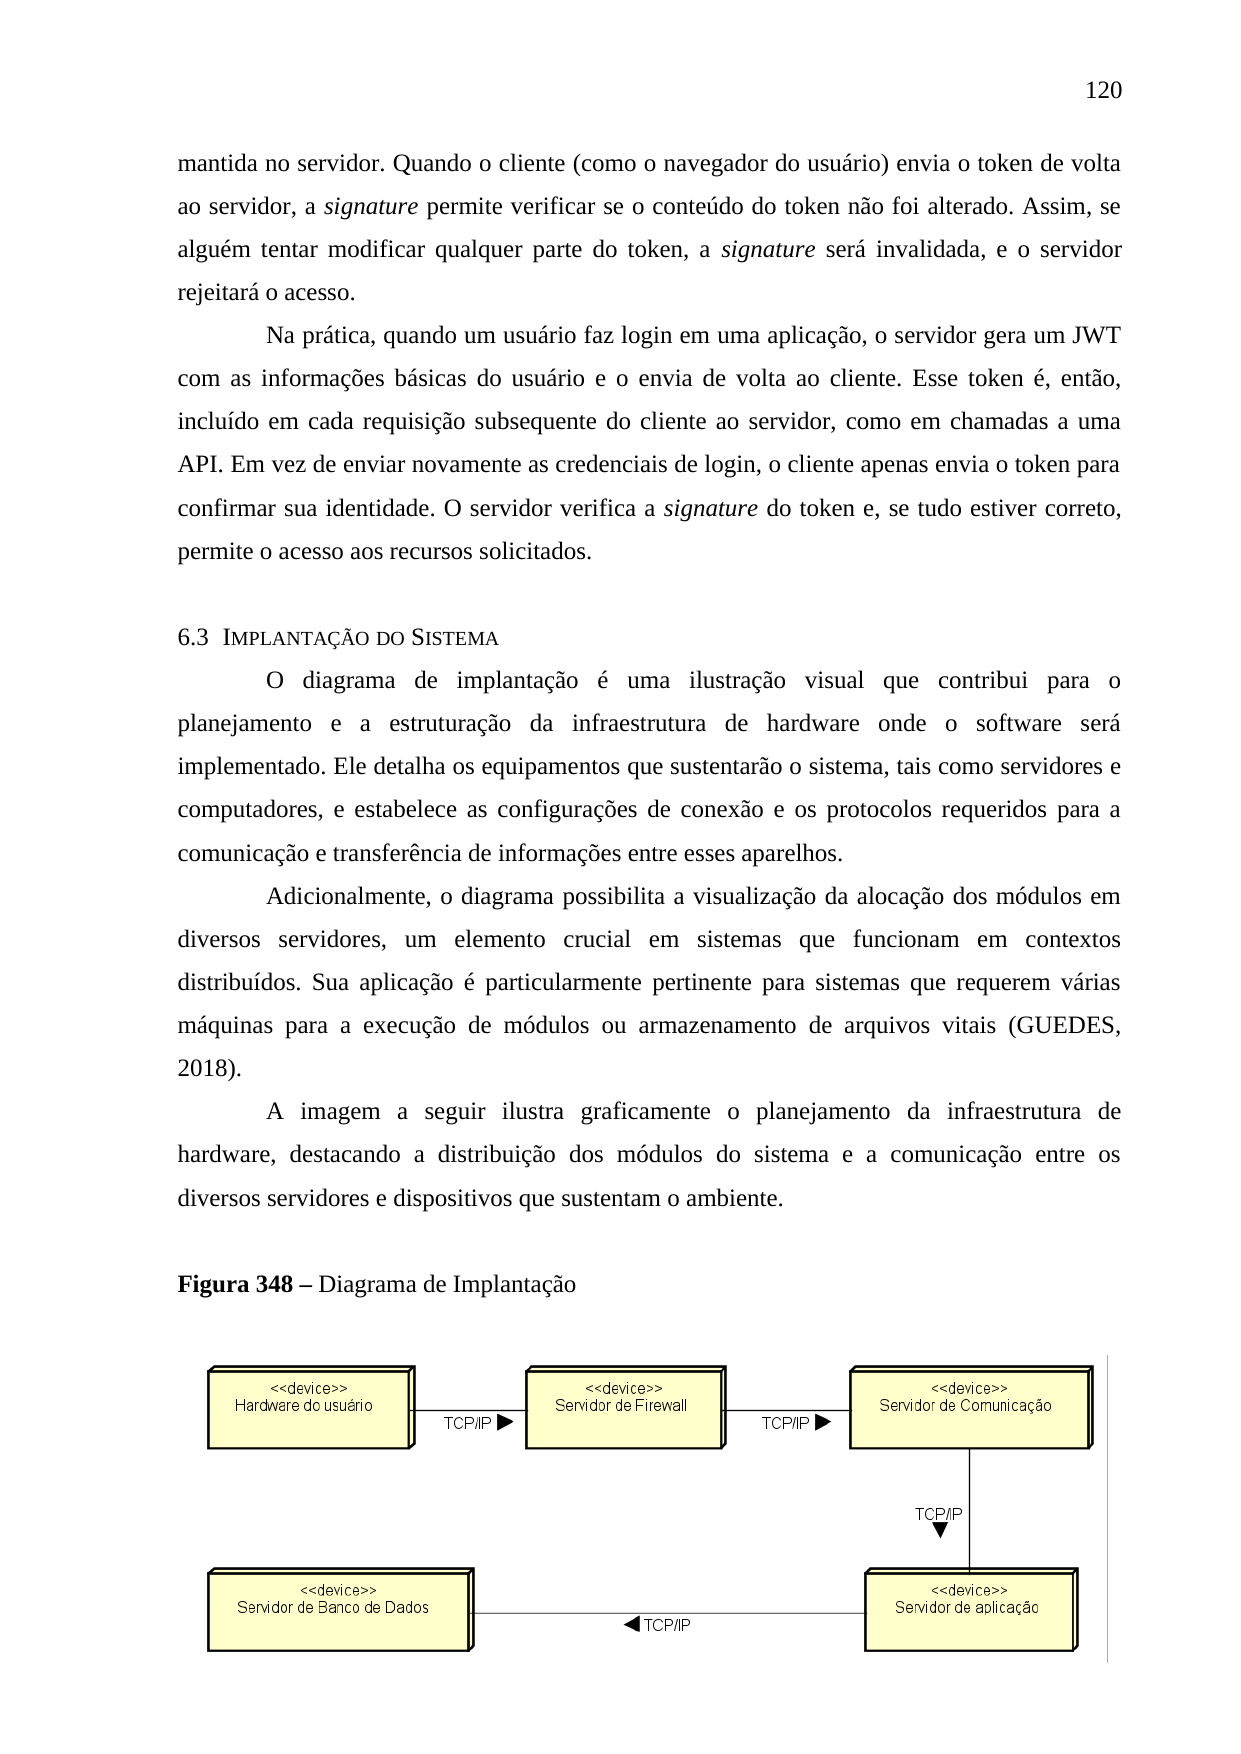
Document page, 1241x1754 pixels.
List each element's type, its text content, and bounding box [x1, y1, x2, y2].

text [177, 148, 1122, 306]
text A imagem a seguir ilustra graficamente o planejamento da infraestrutura de hardware, destacando a distribuição dos módulos do sistema e a comunicação entre os diversos servidores e dispositivos que sustentam o ambiente. [177, 1096, 1122, 1211]
text Adicionalmente, o diagrama possibilita a visualização da alocação dos módulos em diversos servidores, um elemento crucial em sistemas que funcionam em contextos distribuídos. Sua aplicação é particularmente pertinente para sistemas que requerem várias máquinas para a execução de módulos ou armazenamento de arquivos vitais (GUEDES, 2018). [177, 881, 1122, 1082]
text Figura 34 – Diagrama de Implantação [177, 1269, 1122, 1298]
text O diagrama de implantação é uma ilustração visual que contribui para o planejamento e a estruturação da infraestrutura de hardware onde o software será implementado. Ele detalha os equipamentos que sustentarão o sistema, tais como servidores e computadores, e estabelece as configurações de conexão e os protocolos requeridos para a comunicação e transferência de informações entre esses aparelhos. [177, 665, 1122, 866]
text Na prática, quando um usuário faz login em uma aplicação, o servidor gera um JWT com as informações básicas do usuário e o envia de volta ao cliente. Esse token é, então, incluído em cada requisição subsequente do cliente ao servidor, como em chamadas a uma API. Em vez de enviar novamente as credenciais de login, o cliente apenas envia o token para confirmar sua identidade. O servidor verifica a signature do token e, se tudo estiver correto, permite o acesso aos recursos solicitados. [177, 320, 1122, 564]
subtitle Implantação do Sistema [177, 622, 1122, 651]
picture [193, 1355, 1108, 1663]
